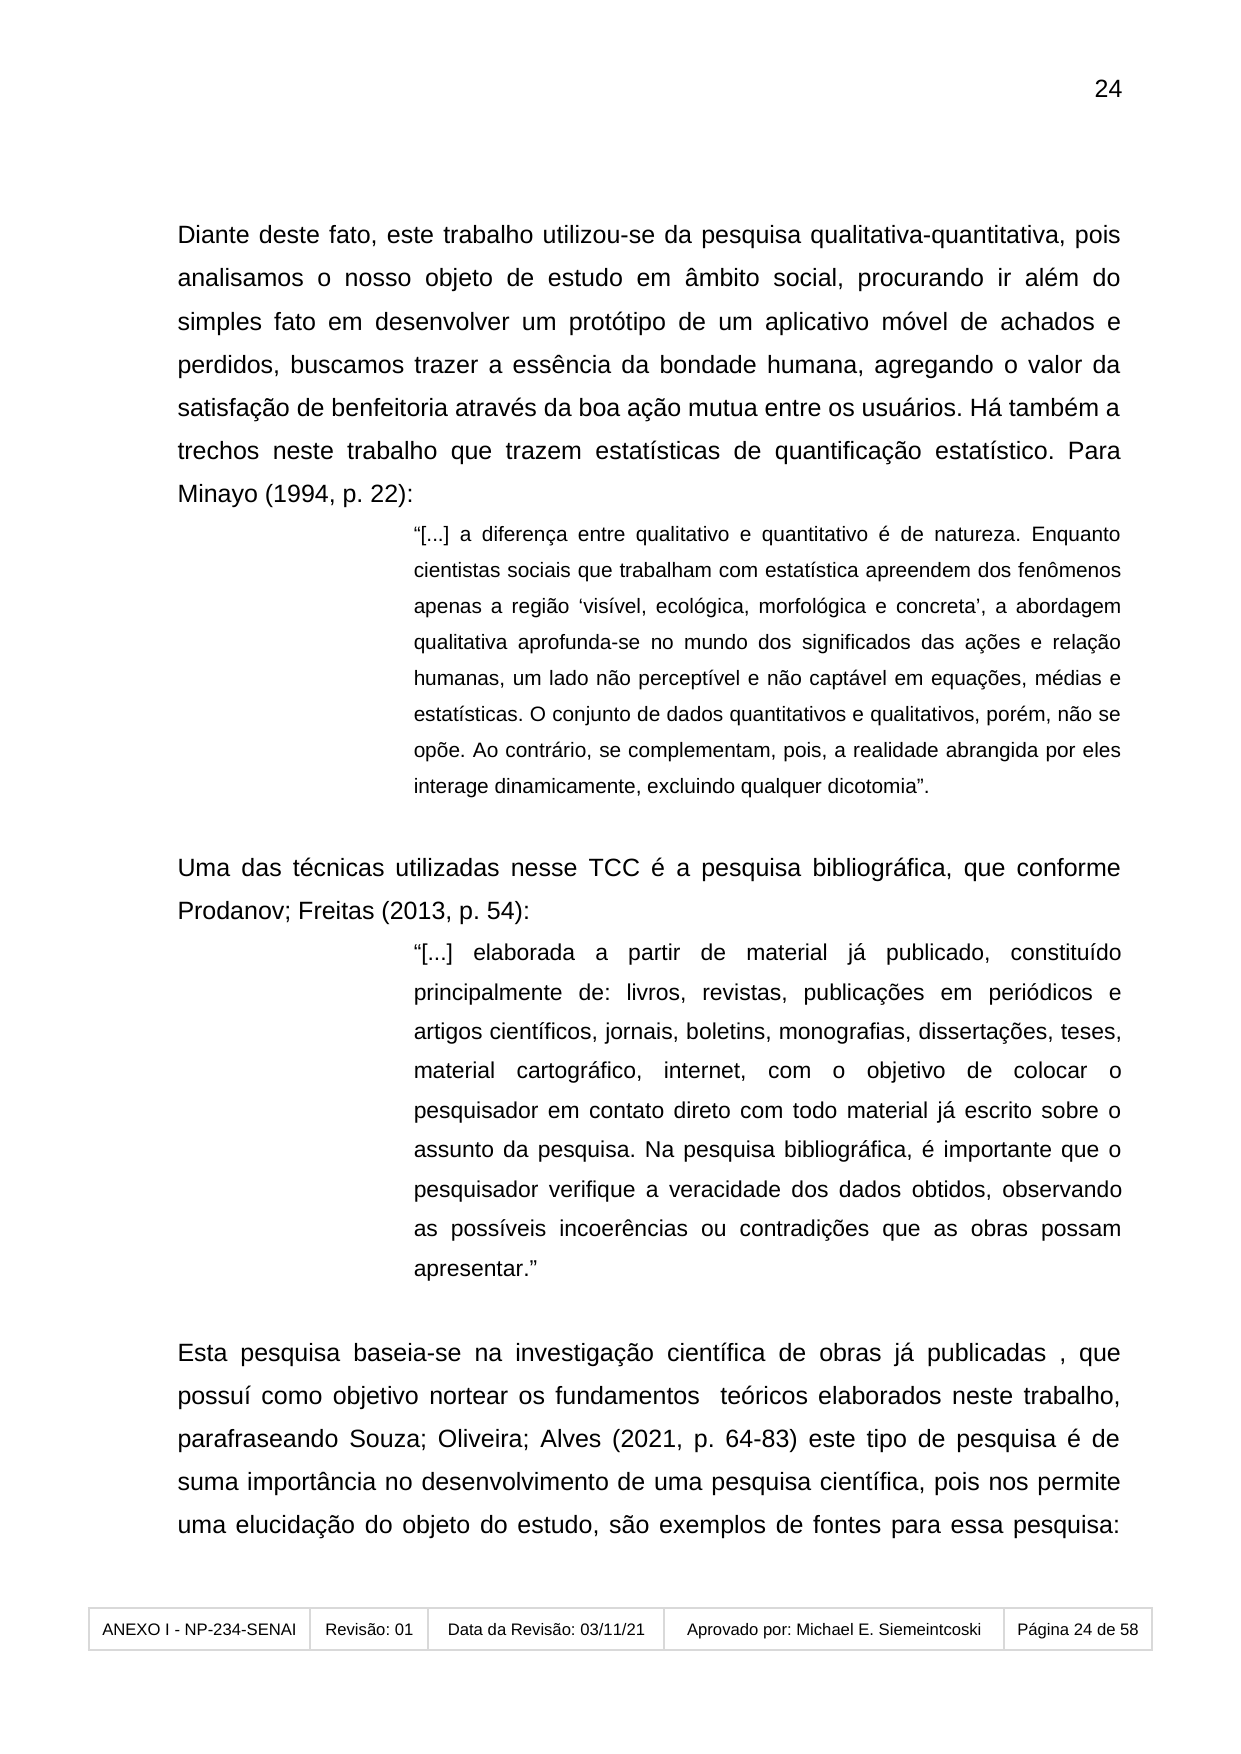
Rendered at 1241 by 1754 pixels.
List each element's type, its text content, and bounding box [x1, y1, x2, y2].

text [177, 1337, 1122, 1539]
text “[...] a diferença entre qualitativo e quantitativo é de natureza. Enquanto cientistas sociais que trabalham com estatística apreendem dos fenômenos apenas a região ‘visível, ecológica, morfológica e concreta’, a abordagem qualitativa aprofunda-se no mundo dos significados das ações e relação humanas, um lado não perceptível e não captável em equações, médias e estatísticas. O conjunto de dados quantitativos e qualitativos, porém, não se opõe. Ao contrário, se complementam, pois, a realidade abrangida por eles interage dinamicamente, excluindo qualquer dicotomia”. [413, 522, 1122, 798]
text Uma das técnicas utilizadas nesse TCC é a pesquisa bibliográfica, que conforme Prodanov; Freitas (2013, p. 54): [177, 853, 1122, 925]
text Diante deste fato, este trabalho utilizou-se da pesquisa qualitativa-quantitativa, pois analisamos o nosso objeto de estudo em âmbito social, procurando ir além do simples fato em desenvolver um protótipo de um aplicativo móvel de achados e perdidos, buscamos trazer a essência da bondade humana, agregando o valor da satisfação de benfeitoria através da boa ação mutua entre os usuários. Há também a trechos neste trabalho que trazem estatísticas de quantificação estatístico. Para Minayo (1994, p. 22): [177, 220, 1122, 508]
text “[...] elaborada a partir de material já publicado, constituído principalmente de: livros, revistas, publicações em periódicos e artigos científicos, jornais, boletins, monografias, dissertações, teses, material cartográfico, internet, com o objetivo de colocar o pesquisador em contato direto com todo material já escrito sobre o assunto da pesquisa. Na pesquisa bibliográfica, é importante que o pesquisador verifique a veracidade dos dados obtidos, observando as possíveis incoerências ou contradições que as obras possam apresentar.” [413, 939, 1122, 1281]
